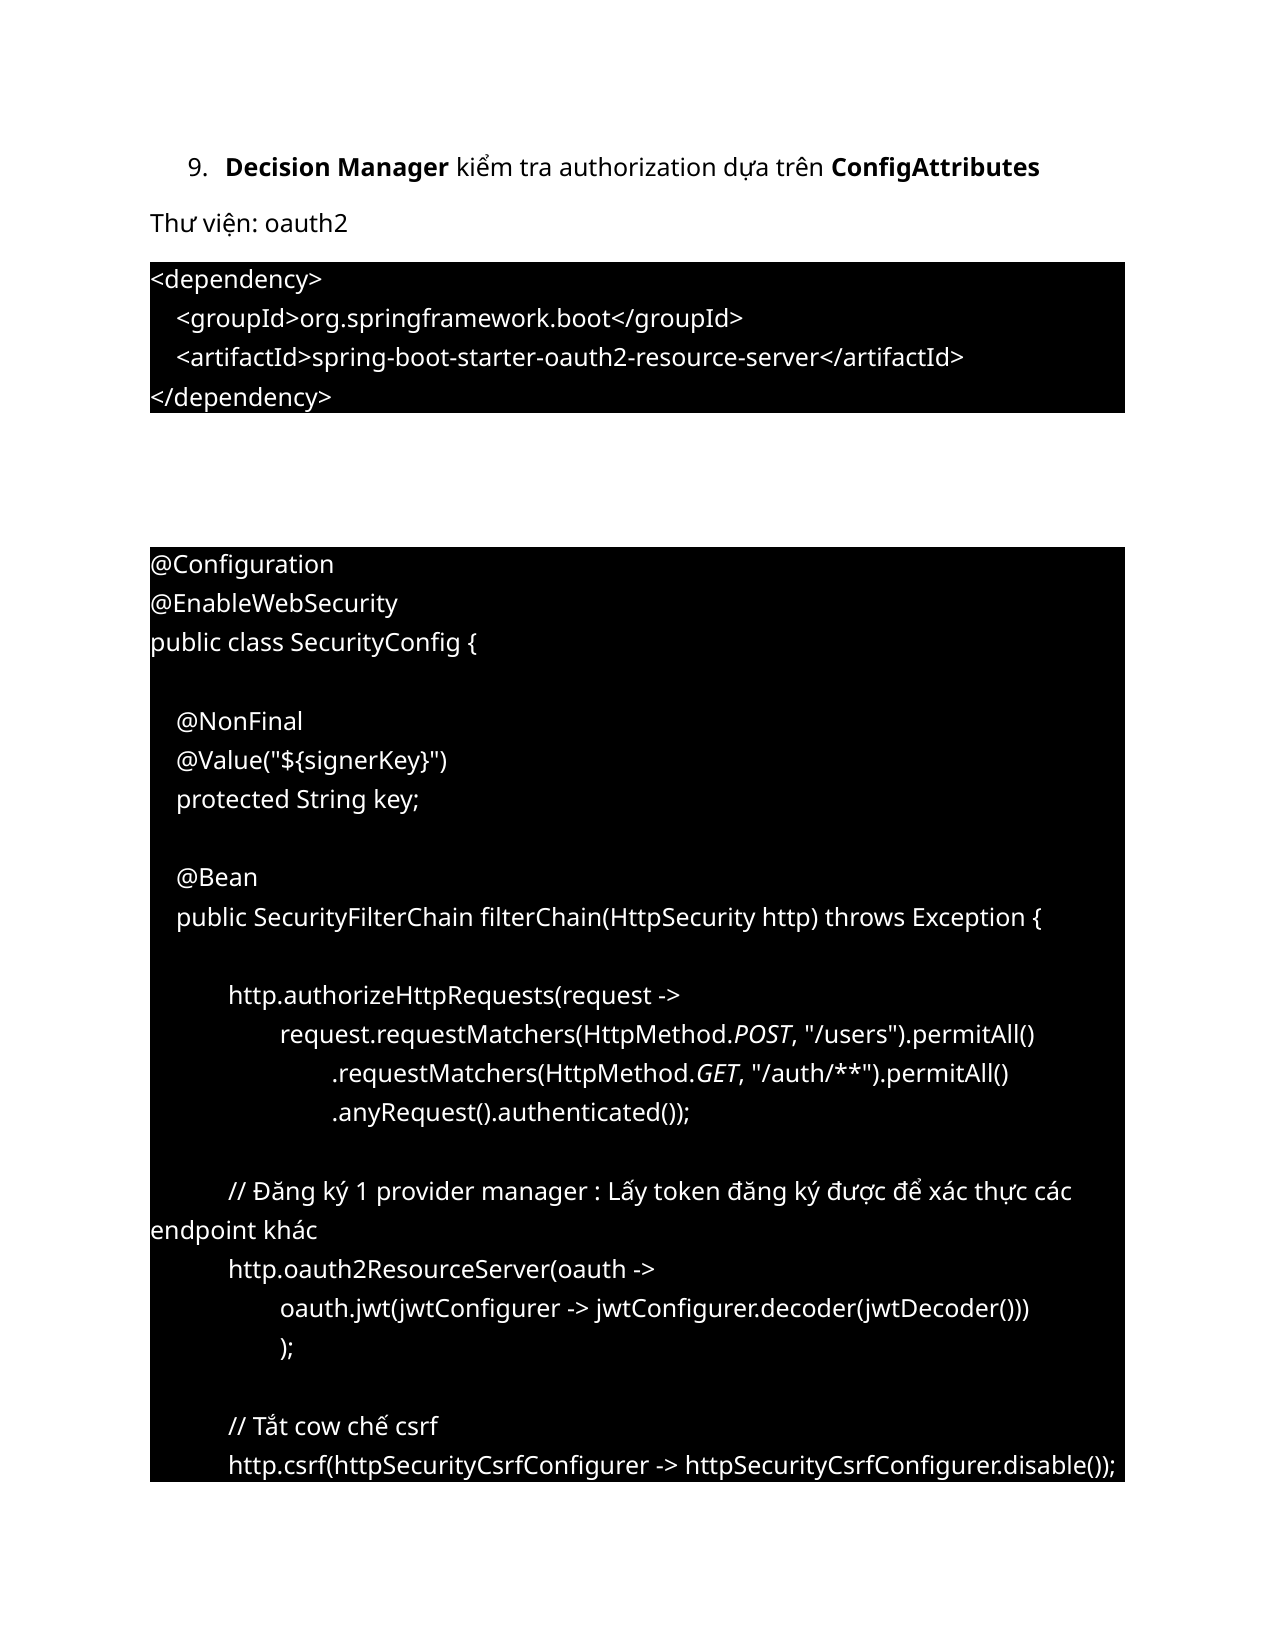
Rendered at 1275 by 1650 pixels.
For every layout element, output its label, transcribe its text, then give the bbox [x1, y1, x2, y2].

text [150, 547, 1125, 1482]
text Thư viện: oauth2 [150, 206, 1125, 240]
text <dependency> <groupId>org.springframework.boot</groupId> <artifactId>spring-boot-starter-oauth2-resource-server</artifactId> </dependency> [150, 262, 1125, 413]
list Decision Manager kiểm tra authorization dựa trên ConfigAttributes [187, 150, 1125, 184]
